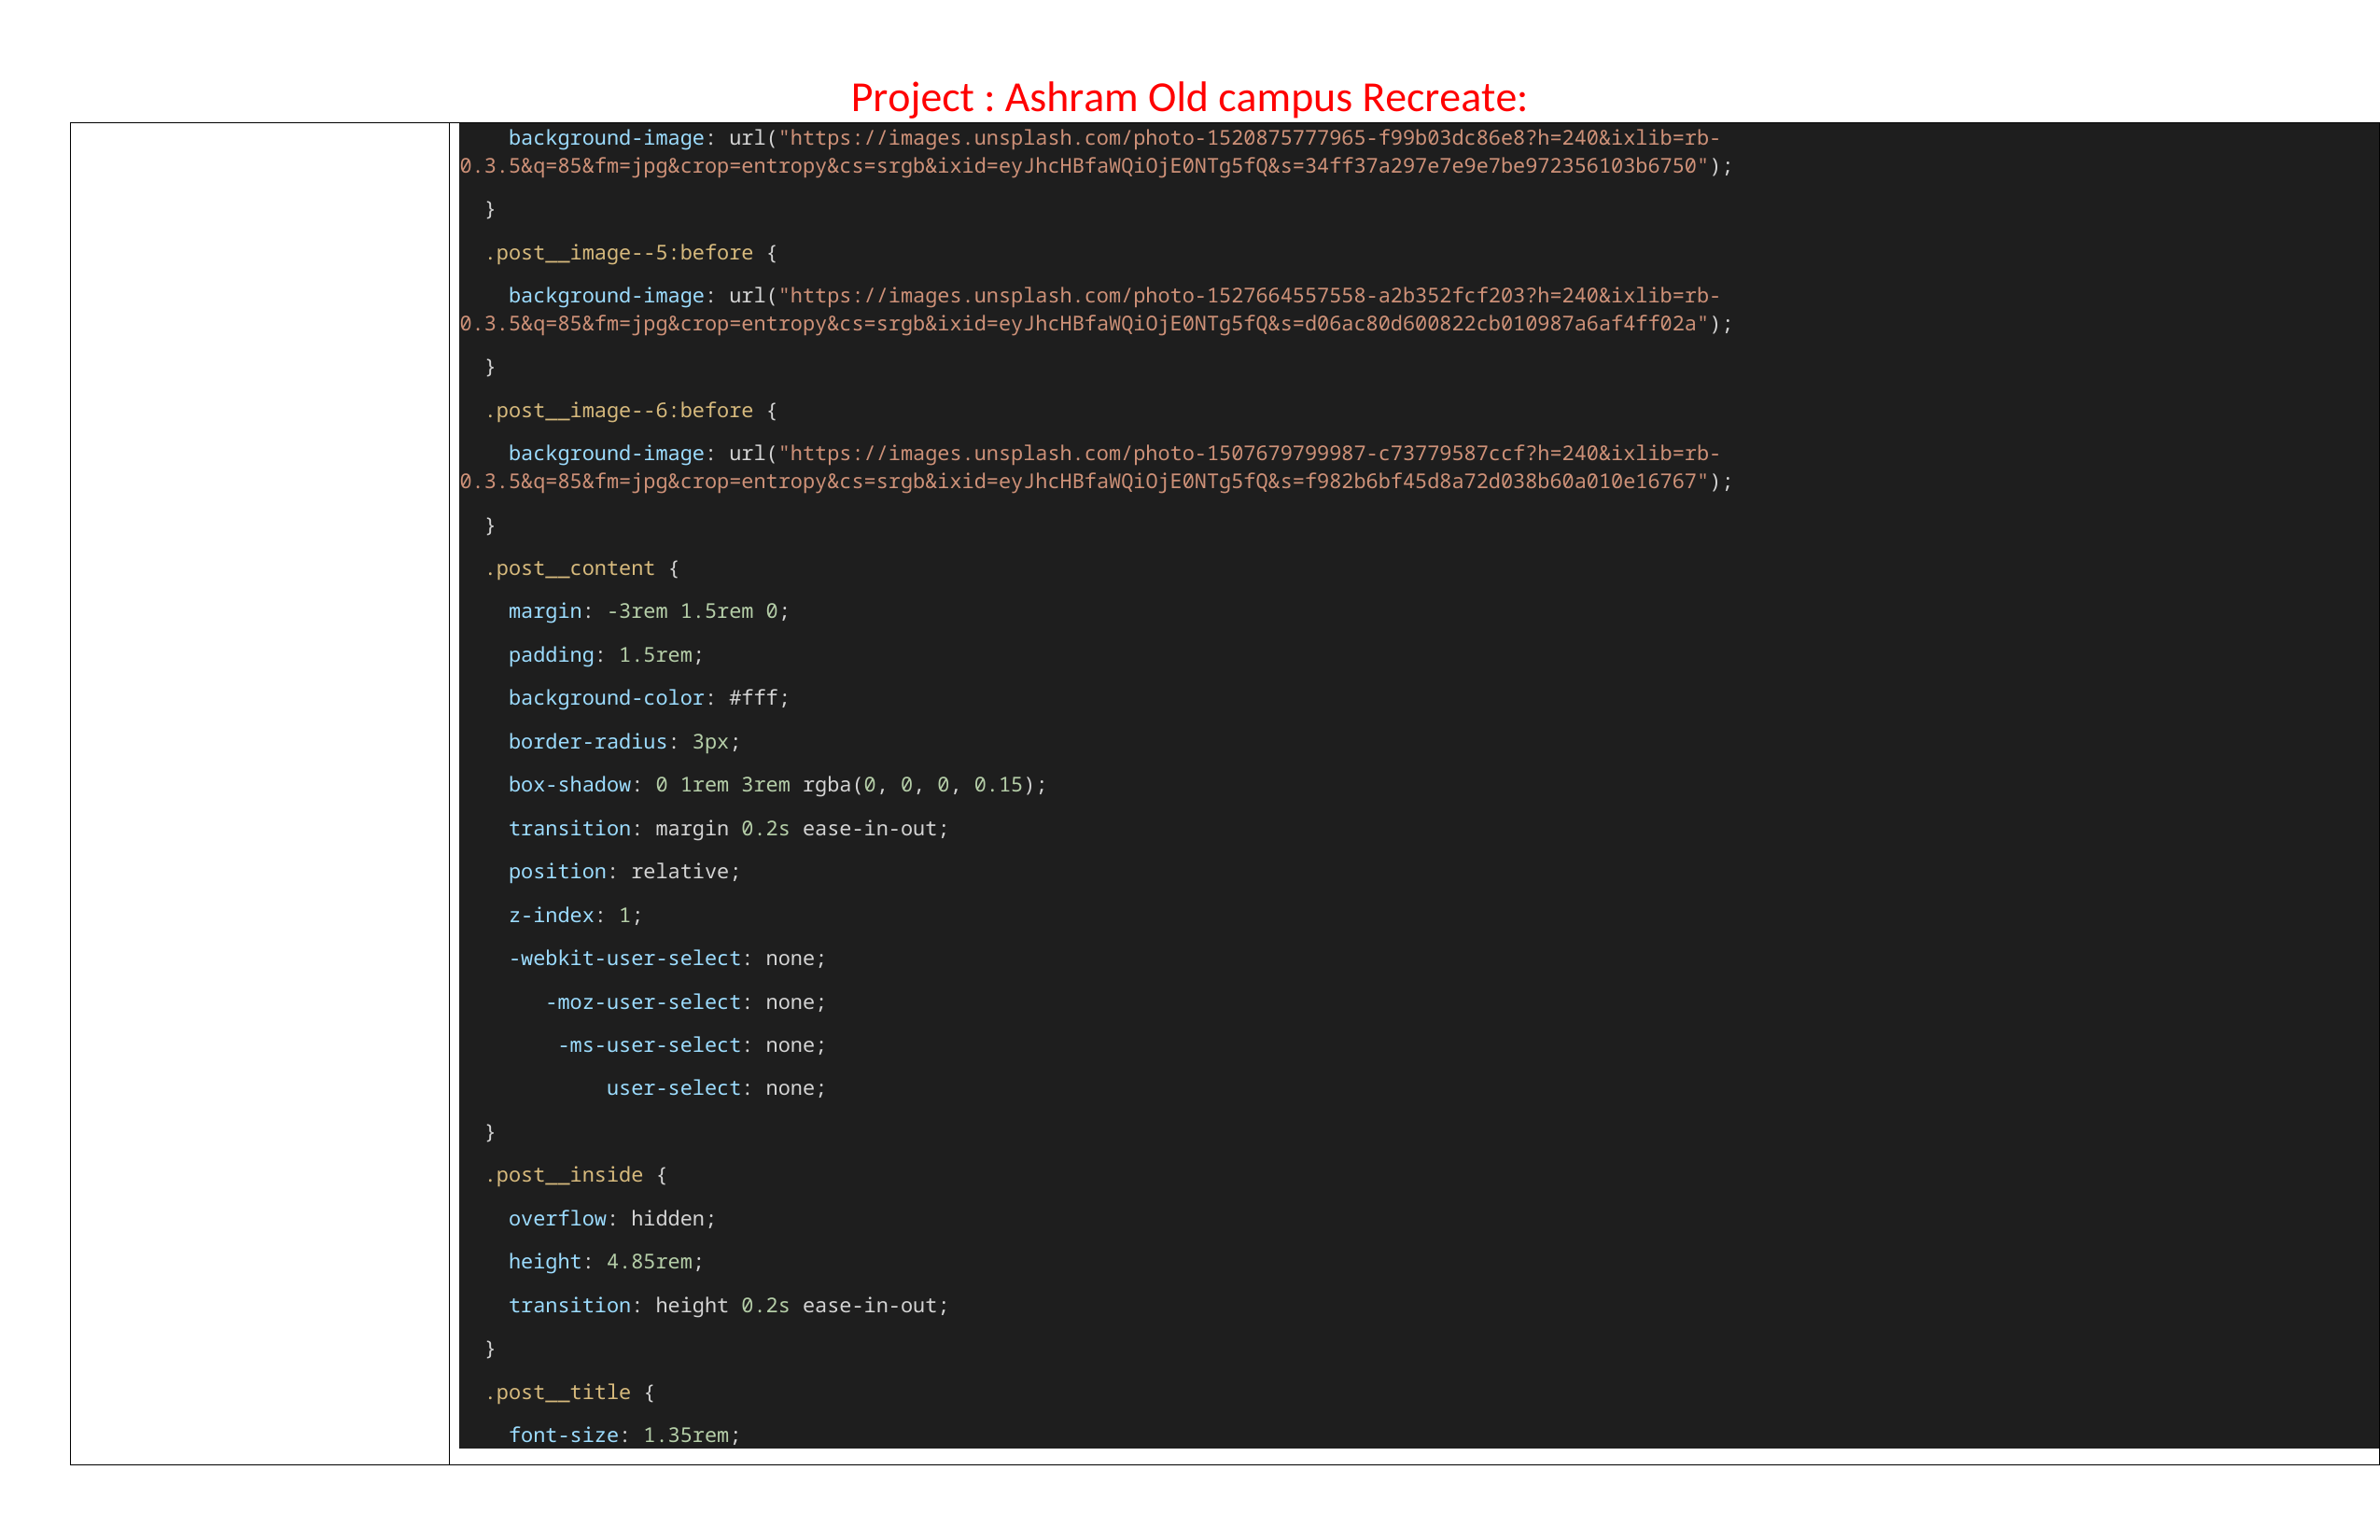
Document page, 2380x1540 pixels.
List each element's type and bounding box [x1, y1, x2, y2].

table_cell [450, 123, 2379, 1464]
table_cell [71, 123, 449, 1464]
